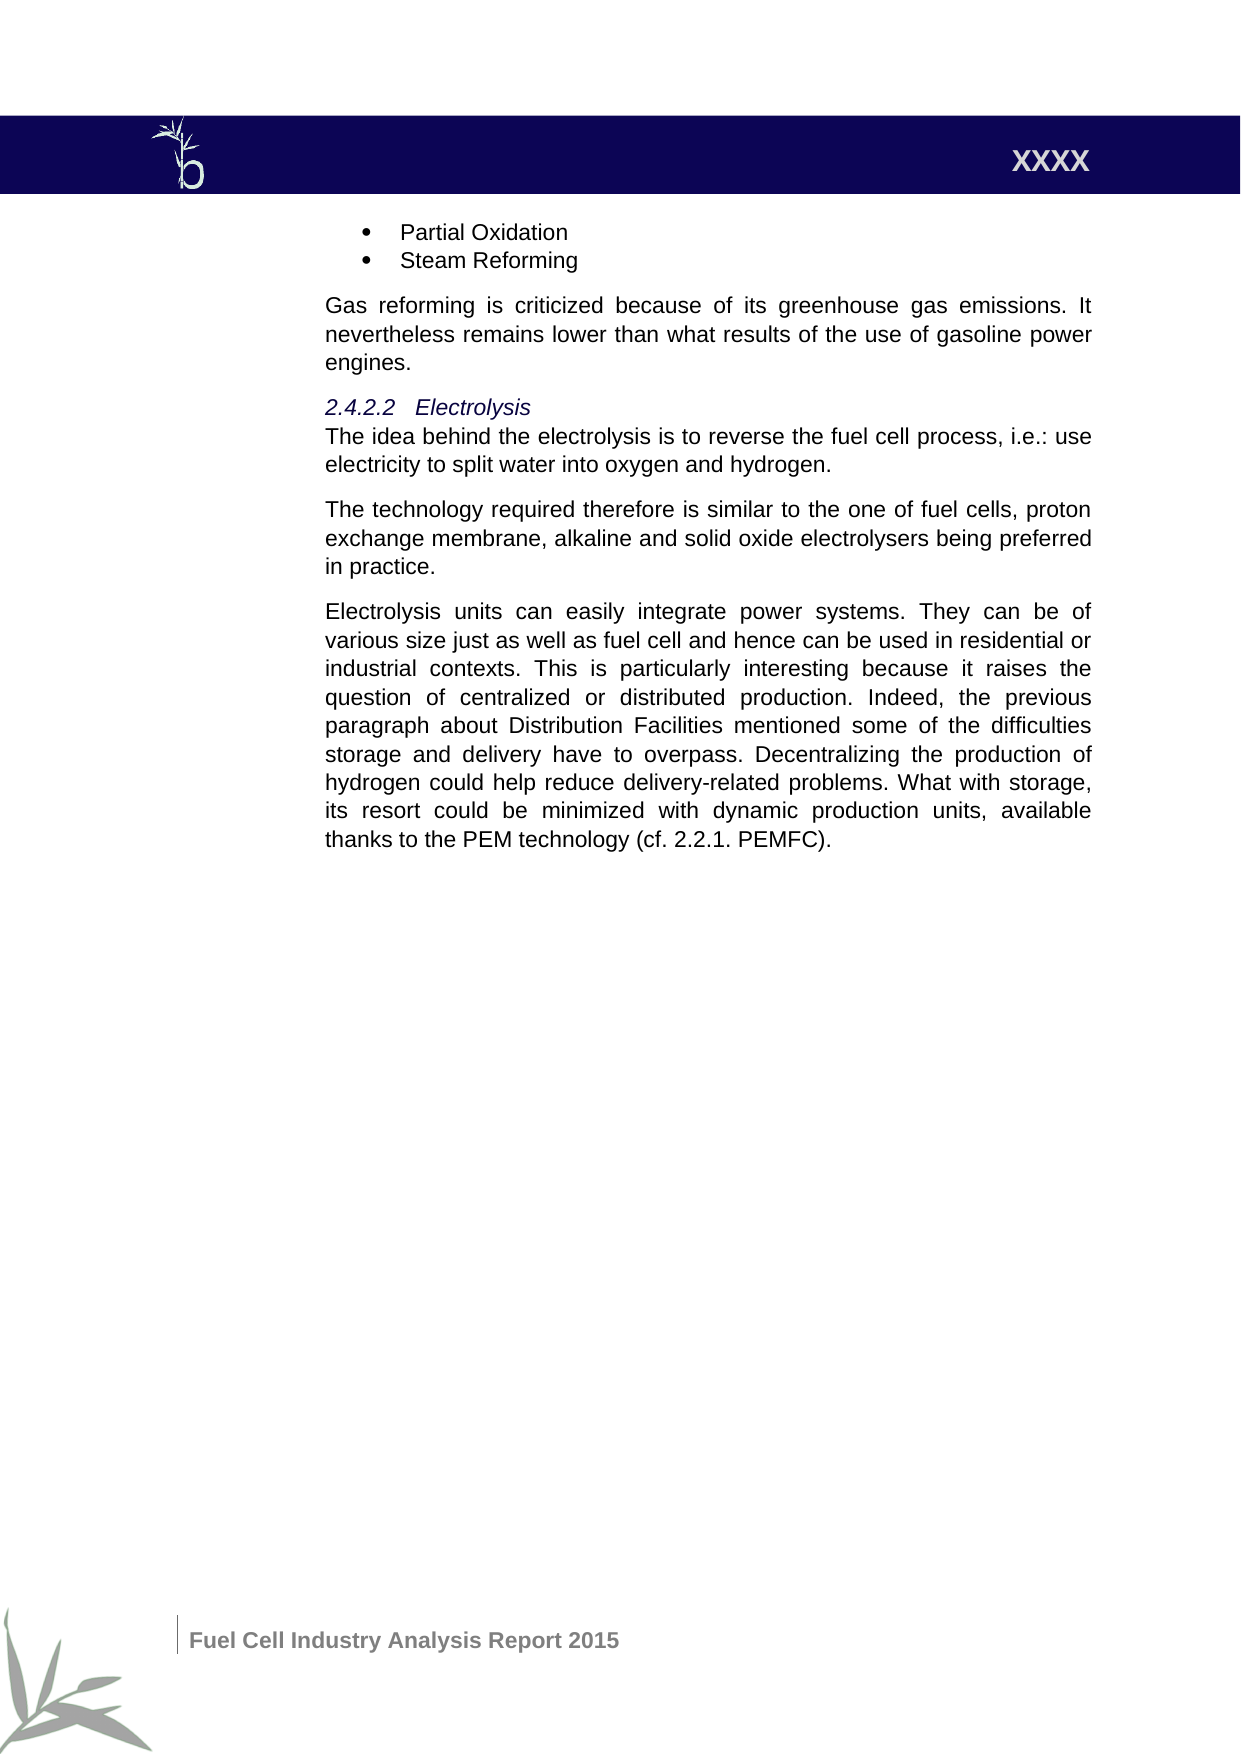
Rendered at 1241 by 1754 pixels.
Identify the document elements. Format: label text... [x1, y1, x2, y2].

text Gas reforming is criticized because of its greenhouse gas emissions. It nevertheless remains lower than what results of the use of gasoline power engines. [325, 292, 1092, 376]
list Partial Oxidation [362, 219, 1092, 245]
subtitle Electrolysis [325, 394, 1092, 421]
text The technology required therefore is similar to the one of fuel cells, proton exchange membrane, alkaline and solid oxide electrolysers being preferred in practice. [325, 496, 1092, 579]
list Steam Reforming [362, 247, 1092, 274]
text The idea behind the electrolysis is to reverse the fuel cell process, i.e.: use electricity to split water into oxygen and hydrogen. [325, 423, 1092, 478]
picture [0, 1607, 169, 1754]
text Electrolysis units can easily integrate power systems. They can be of various size just as well as fuel cell and hence can be used in residential or industrial contexts. This is particularly interesting because it raises the question of centralized or distributed production. Indeed, the previous paragraph about Distribution Facilities mentioned some of the difficulties storage and delivery have to overpass. Decentralizing the production of hydrogen could help reduce delivery-related problems. What with storage, its resort could be minimized with dynamic production units, available thanks to the PEM technology (cf. 2.2.1. PEMFC). [325, 598, 1092, 852]
